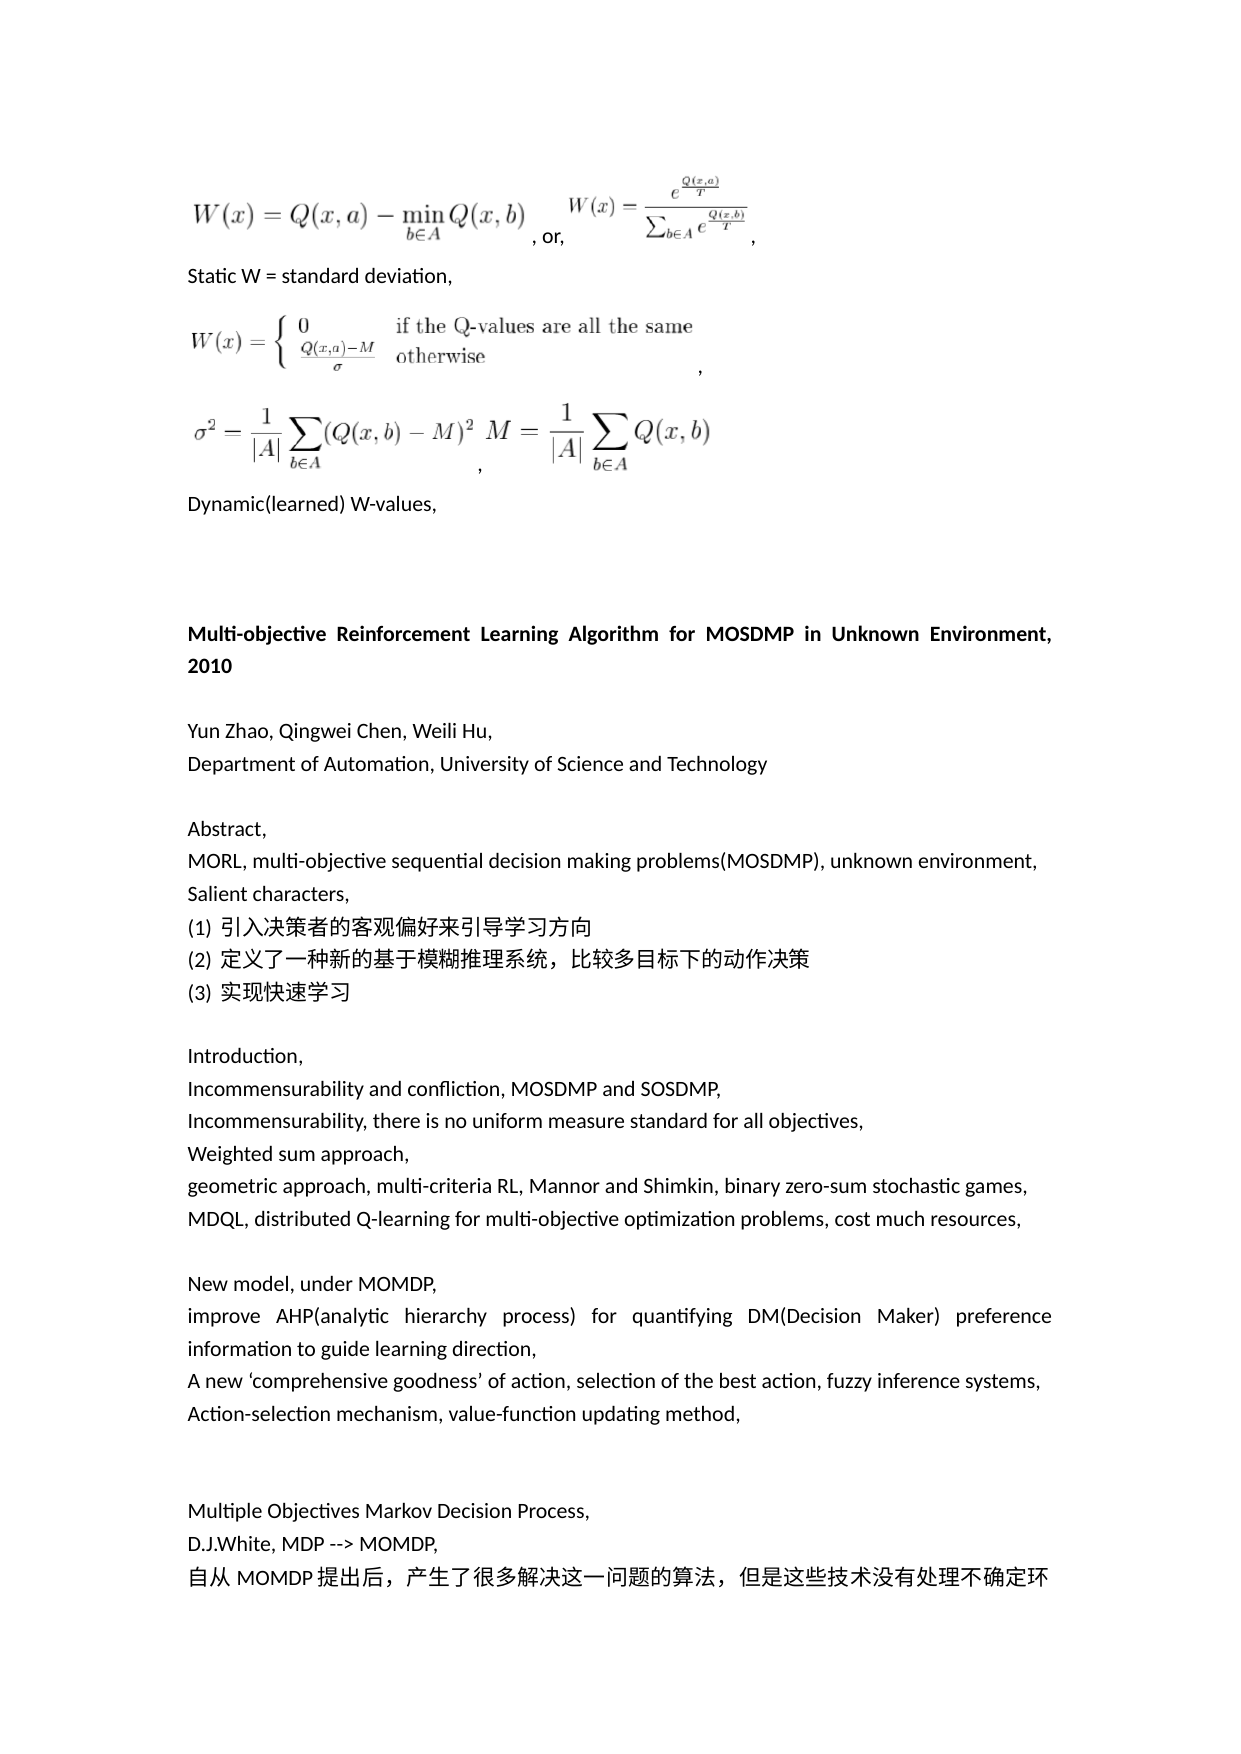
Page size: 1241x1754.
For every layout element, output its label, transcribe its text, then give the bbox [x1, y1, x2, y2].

list 定义了一种新的基于模糊推理系统，比较多目标下的动作决策 [187, 942, 1053, 974]
list Salient characters, [187, 877, 1053, 909]
list Static W = standard deviation, [187, 259, 1053, 292]
list Introduction, [187, 1039, 1053, 1072]
list Incommensurability and confliction, MOSDMP and SOSDMP, [187, 1072, 1053, 1104]
list Multiple Objectives Markov Decision Process, [187, 1494, 1053, 1527]
list improve AHP(analytic hierarchy process) for quantifying DM(Decision Maker) preference information to guide learning direction, [187, 1299, 1053, 1364]
list MORL, multi-objective sequential decision making problems(MOSDMP), unknown environment, [187, 844, 1053, 877]
list Incommensurability, there is no uniform measure standard for all objectives, [187, 1104, 1053, 1137]
list Dynamic(learned) W-values, [187, 487, 1053, 519]
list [187, 1559, 1053, 1592]
list 实现快速学习 [187, 974, 1053, 1007]
list D.J.White, MDP --> MOMDP, [187, 1527, 1053, 1559]
list Weighted sum approach, [187, 1137, 1053, 1169]
list Action-selection mechanism, value-function updating method, [187, 1397, 1053, 1429]
list A new ‘comprehensive goodness’ of action, selection of the best action, fuzzy inference systems, [187, 1364, 1053, 1397]
list Department of Automation, University of Science and Technology [187, 747, 1053, 779]
picture [187, 302, 698, 374]
list MDQL, distributed Q-learning for multi-objective optimization problems, cost much resources, [187, 1202, 1053, 1234]
picture [187, 196, 532, 244]
list Multi-objective Reinforcement Learning Algorithm for MOSDMP in Unknown Environment, 2010 [187, 617, 1053, 682]
list New model, under MOMDP, [187, 1267, 1053, 1299]
picture [564, 172, 751, 244]
picture [187, 400, 478, 471]
list 引入决策者的客观偏好来引导学习方向 [187, 909, 1053, 942]
list Abstract, [187, 812, 1053, 844]
picture [482, 400, 717, 471]
list Yun Zhao, Qingwei Chen, Weili Hu, [187, 714, 1053, 747]
list geometric approach, multi-criteria RL, Mannor and Shimkin, binary zero-sum stochastic games, [187, 1169, 1053, 1202]
